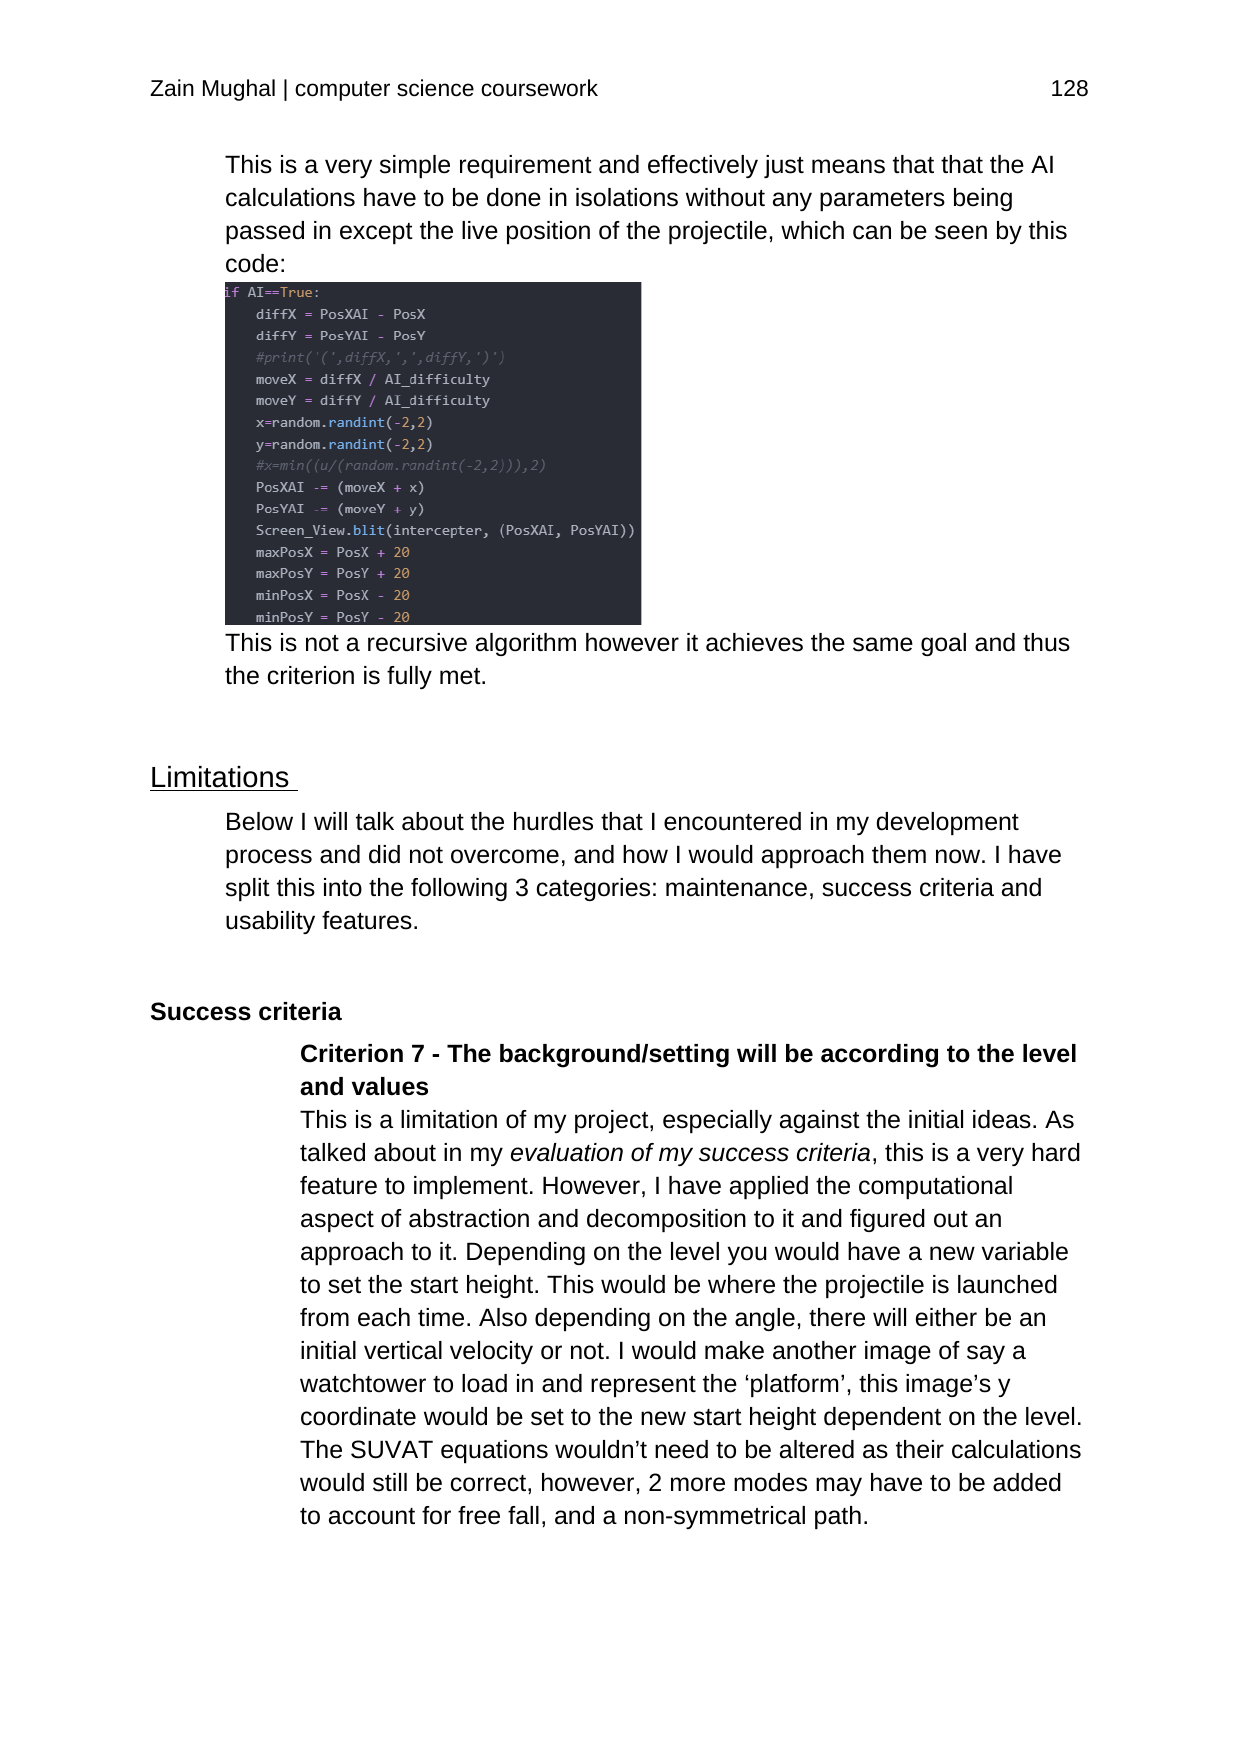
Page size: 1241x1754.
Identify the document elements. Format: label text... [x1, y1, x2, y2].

text This is a limitation of my project, especially against the initial ideas. As talked about in my evaluation of my success criteria, this is a very hard feature to implement. However, I have applied the computational aspect of abstraction and decomposition to it and figured out an approach to it. Depending on the level you would have a new variable to set the start height. This would be where the projectile is launched from each time. Also depending on the angle, there will either be an initial vertical velocity or not. I would make another image of say a watchtower to load in and represent the ‘platform’, this image’s y coordinate would be set to the new start height dependent on the level. The SUVAT equations wouldn’t need to be altered as their calculations would still be correct, however, 2 more modes may have to be added to account for free fall, and a non-symmetrical path. [300, 1105, 1090, 1530]
picture [225, 282, 642, 625]
subtitle Success criteria [150, 997, 1090, 1026]
text This is not a recursive algorithm however it achieves the same goal and thus the criterion is fully met. [225, 628, 1090, 690]
text Criterion 7 - The background/setting will be according to the level and values [300, 1039, 1090, 1101]
text This is a very simple requirement and effectively just means that that the AI calculations have to be done in isolations without any parameters being passed in except the live position of the projectile, which can be seen by this code: [225, 150, 1090, 278]
subtitle Limitations [150, 760, 1090, 794]
text Below I will talk about the hurdles that I encountered in my development process and did not overcome, and how I would approach them now. I have split this into the following 3 categories: maintenance, success criteria and usability features. [225, 807, 1090, 935]
